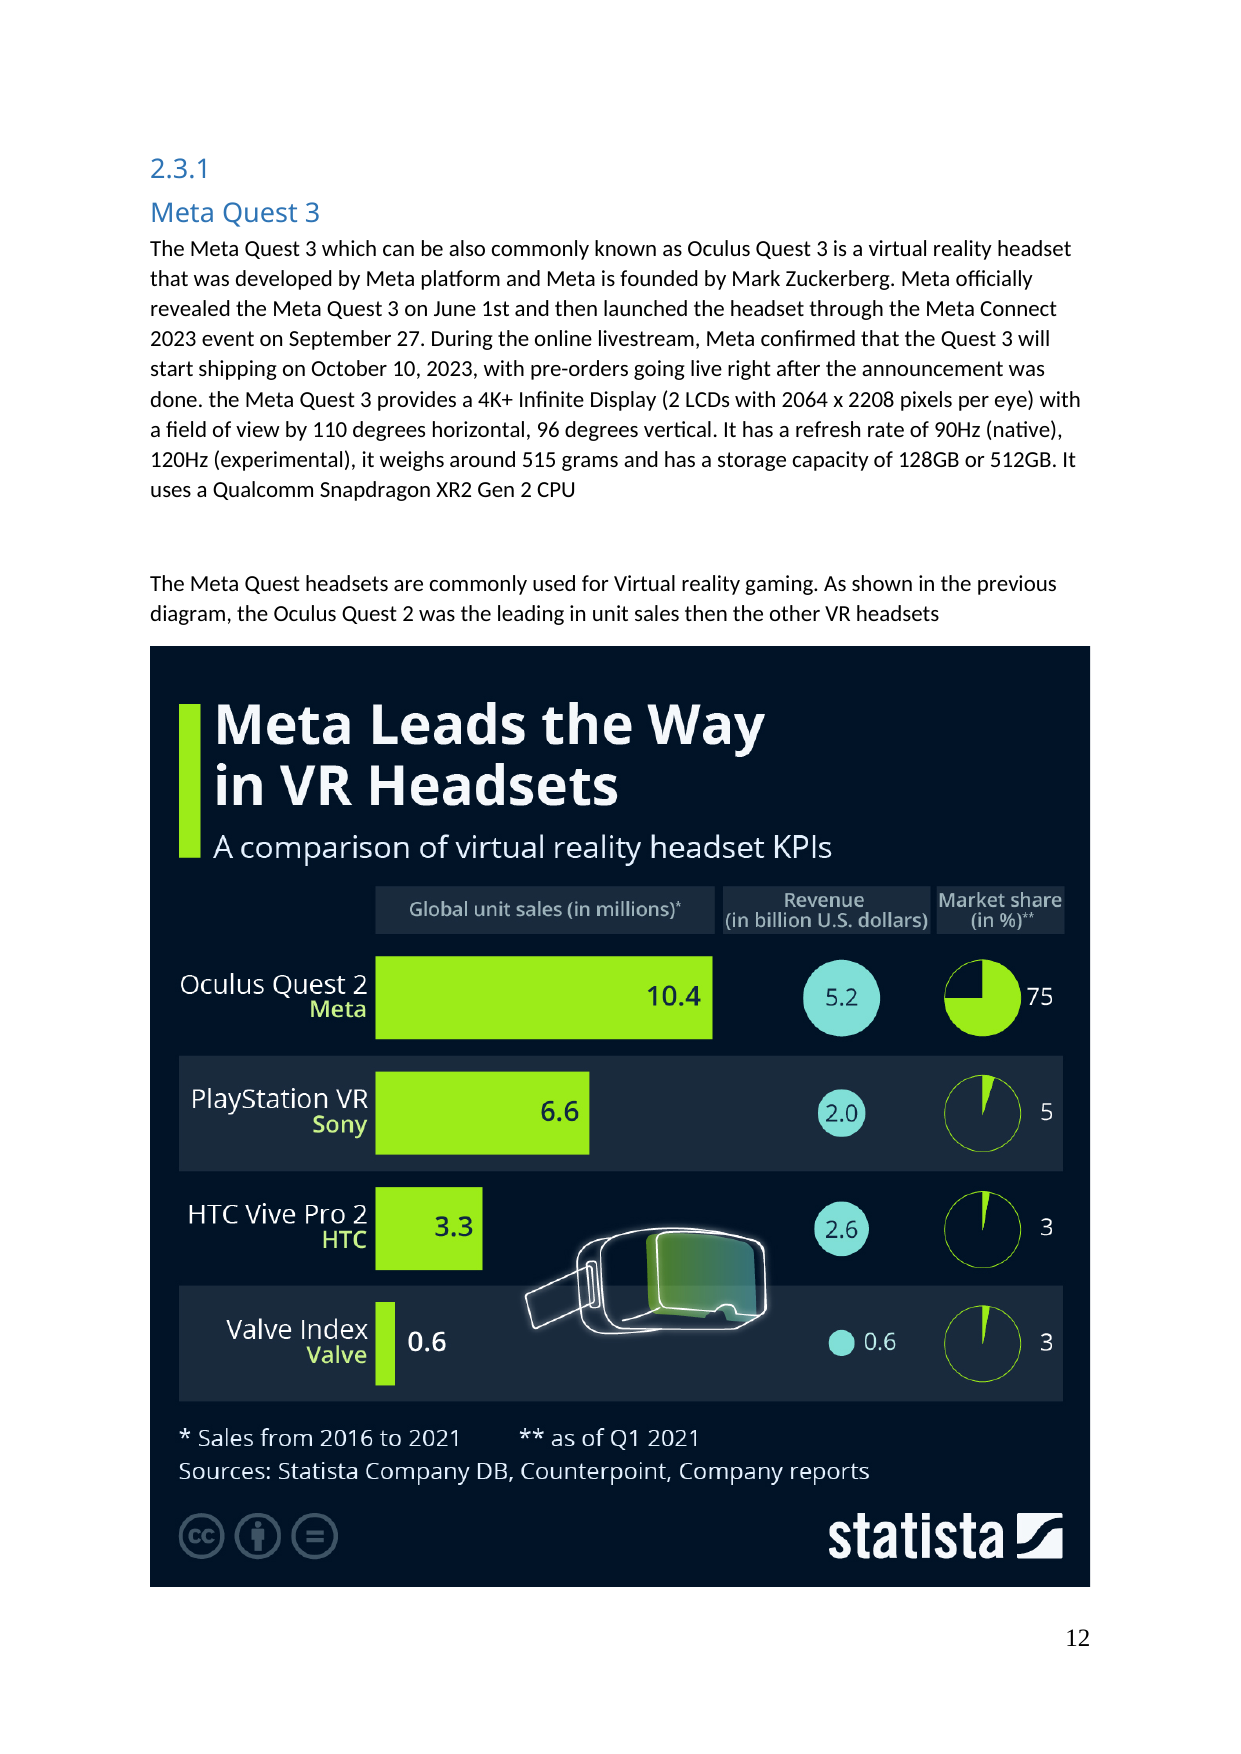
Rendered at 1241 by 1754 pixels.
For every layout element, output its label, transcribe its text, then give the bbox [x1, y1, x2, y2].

text The Meta Quest headsets are commonly used for Virtual reality gaming. As shown in the previous diagram, the Oculus Quest 2 was the leading in unit sales then the other VR headsets [150, 569, 1090, 627]
text The Meta Quest 3 which can be also commonly known as Oculus Quest 3 is a virtual reality headset that was developed by Meta platform and Meta is founded by Mark Zuckerberg. Meta officially revealed the Meta Quest 3 on June 1st and then launched the headset through the Meta Connect 2023 event on September 27. During the online livestream, Meta confirmed that the Quest 3 will start shipping on October 10, 2023, with pre-orders going live right after the announcement was done. the Meta Quest 3 provides a 4K+ Infinite Display (2 LCDs with 2064 x 2208 pixels per eye) with a field of view by 110 degrees horizontal, 96 degrees vertical. It has a refresh rate of 90Hz (native), 120Hz (experimental), it weighs around 515 grams and has a storage capacity of 128GB or 512GB. It uses a Qualcomm Snapdragon XR2 Gen 2 CPU [150, 234, 1090, 503]
picture [150, 646, 1091, 1587]
subtitle Meta Quest 3 [150, 194, 1090, 231]
subtitle 2.3.1 [150, 150, 1090, 187]
